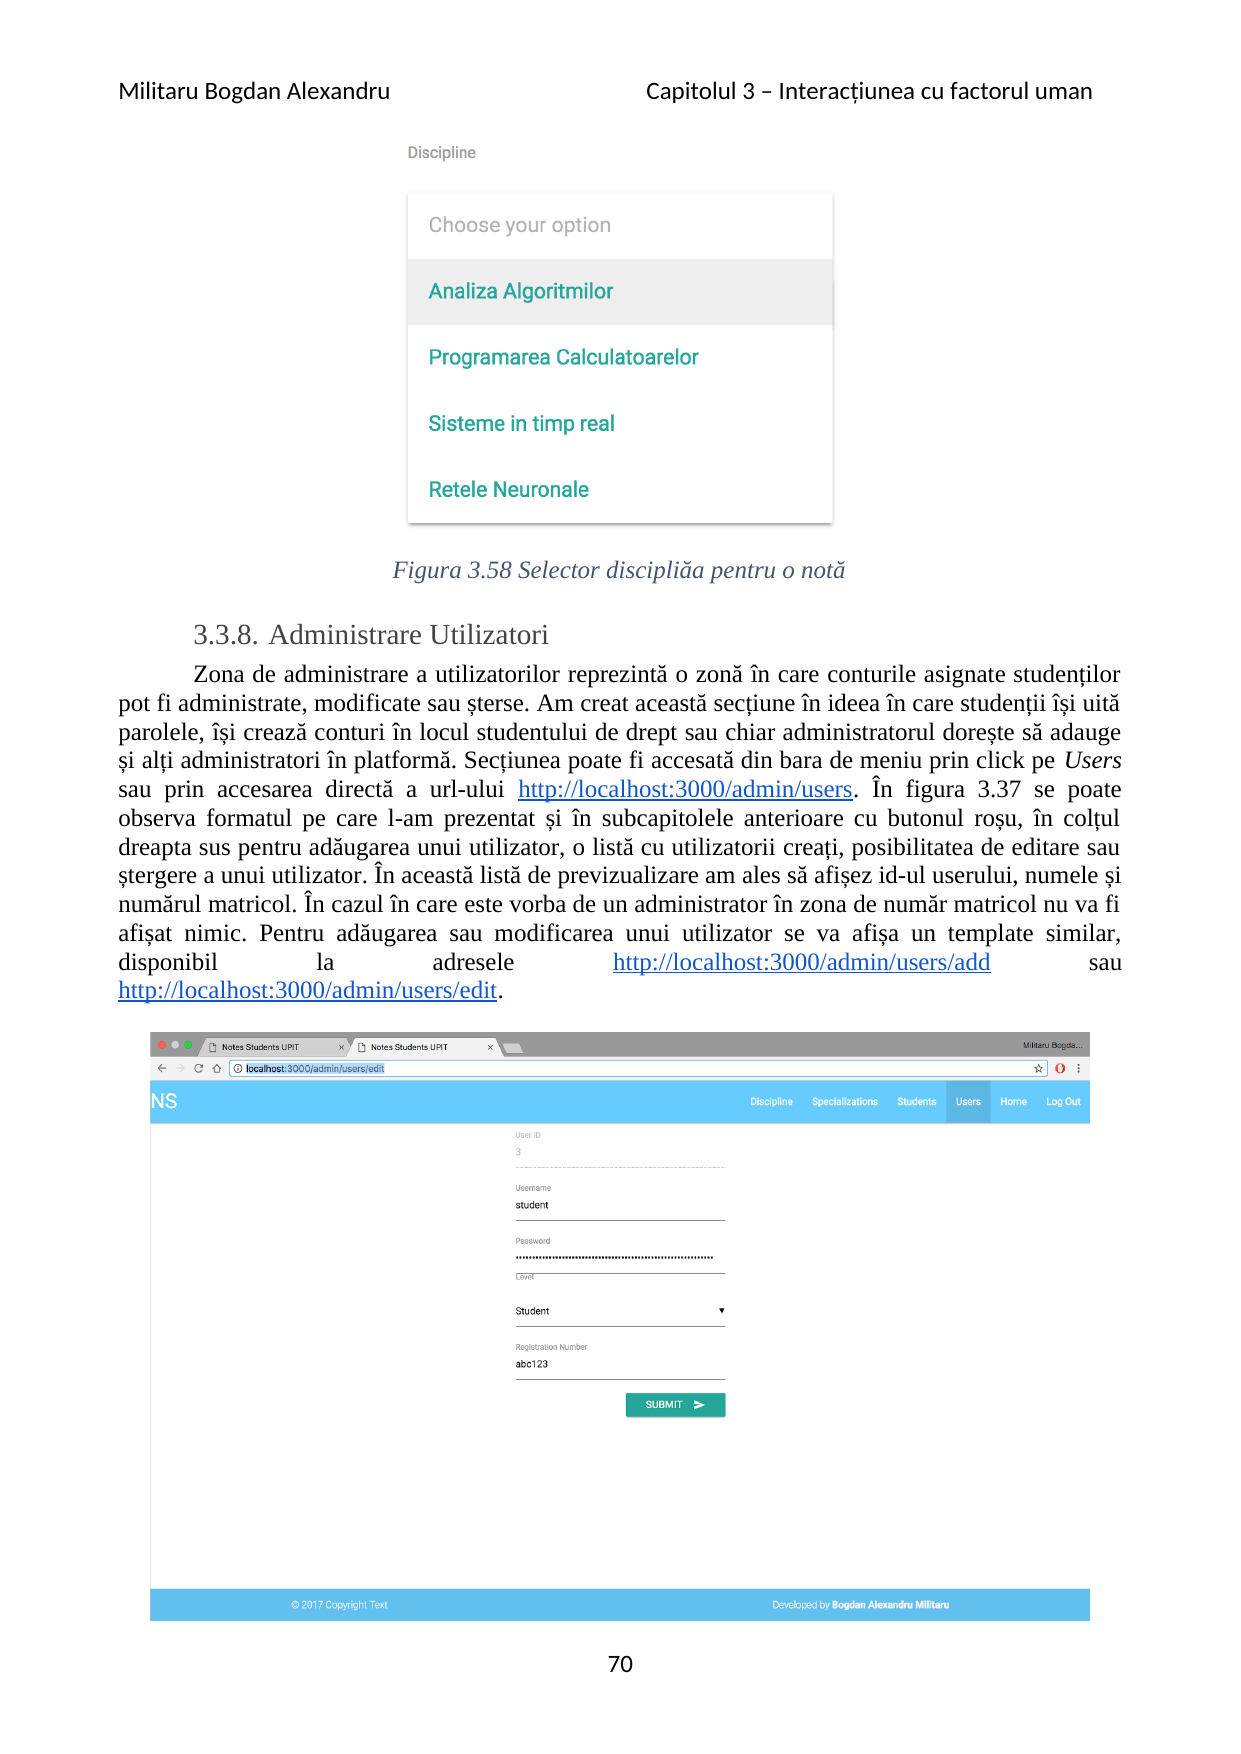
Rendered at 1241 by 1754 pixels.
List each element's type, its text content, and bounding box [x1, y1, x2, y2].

picture [384, 146, 856, 556]
text Zona de administrare a utilizatorilor reprezintă o zonă în care conturile asignate studenților pot fi administrate, modificate sau șterse. Am creat această secțiune în ideea în care studenții își uită parolele, își crează conturi în locul studentului de drept sau chiar administratorul dorește să adauge și alți administratori în platformă. Secțiunea poate fi accesată din bara de meniu prin click pe Users sau prin accesarea directă a url-ului http://localhost:3000/admin/users. În figura 3.37 se poate observa formatul pe care l-am prezentat și în subcapitolele anterioare cu butonul roșu, în colțul dreapta sus pentru adăugarea unui utilizator, o listă cu utilizatorii creați, posibilitatea de editare sau ștergere a unui utilizator. În această listă de previzualizare am ales să afișez id-ul userului, numele și numărul matricol. În cazul în care este vorba de un administrator în zona de număr matricol nu va fi afișat nimic. Pentru adăugarea sau modificarea unui utilizator se va afișa un template similar, disponibil la adresele http://localhost:3000/admin/users/add sau http://localhost:3000/admin/users/edit. [118, 659, 1122, 1004]
subtitle Administrare Utilizatori [193, 617, 1122, 651]
picture [150, 1032, 1090, 1621]
